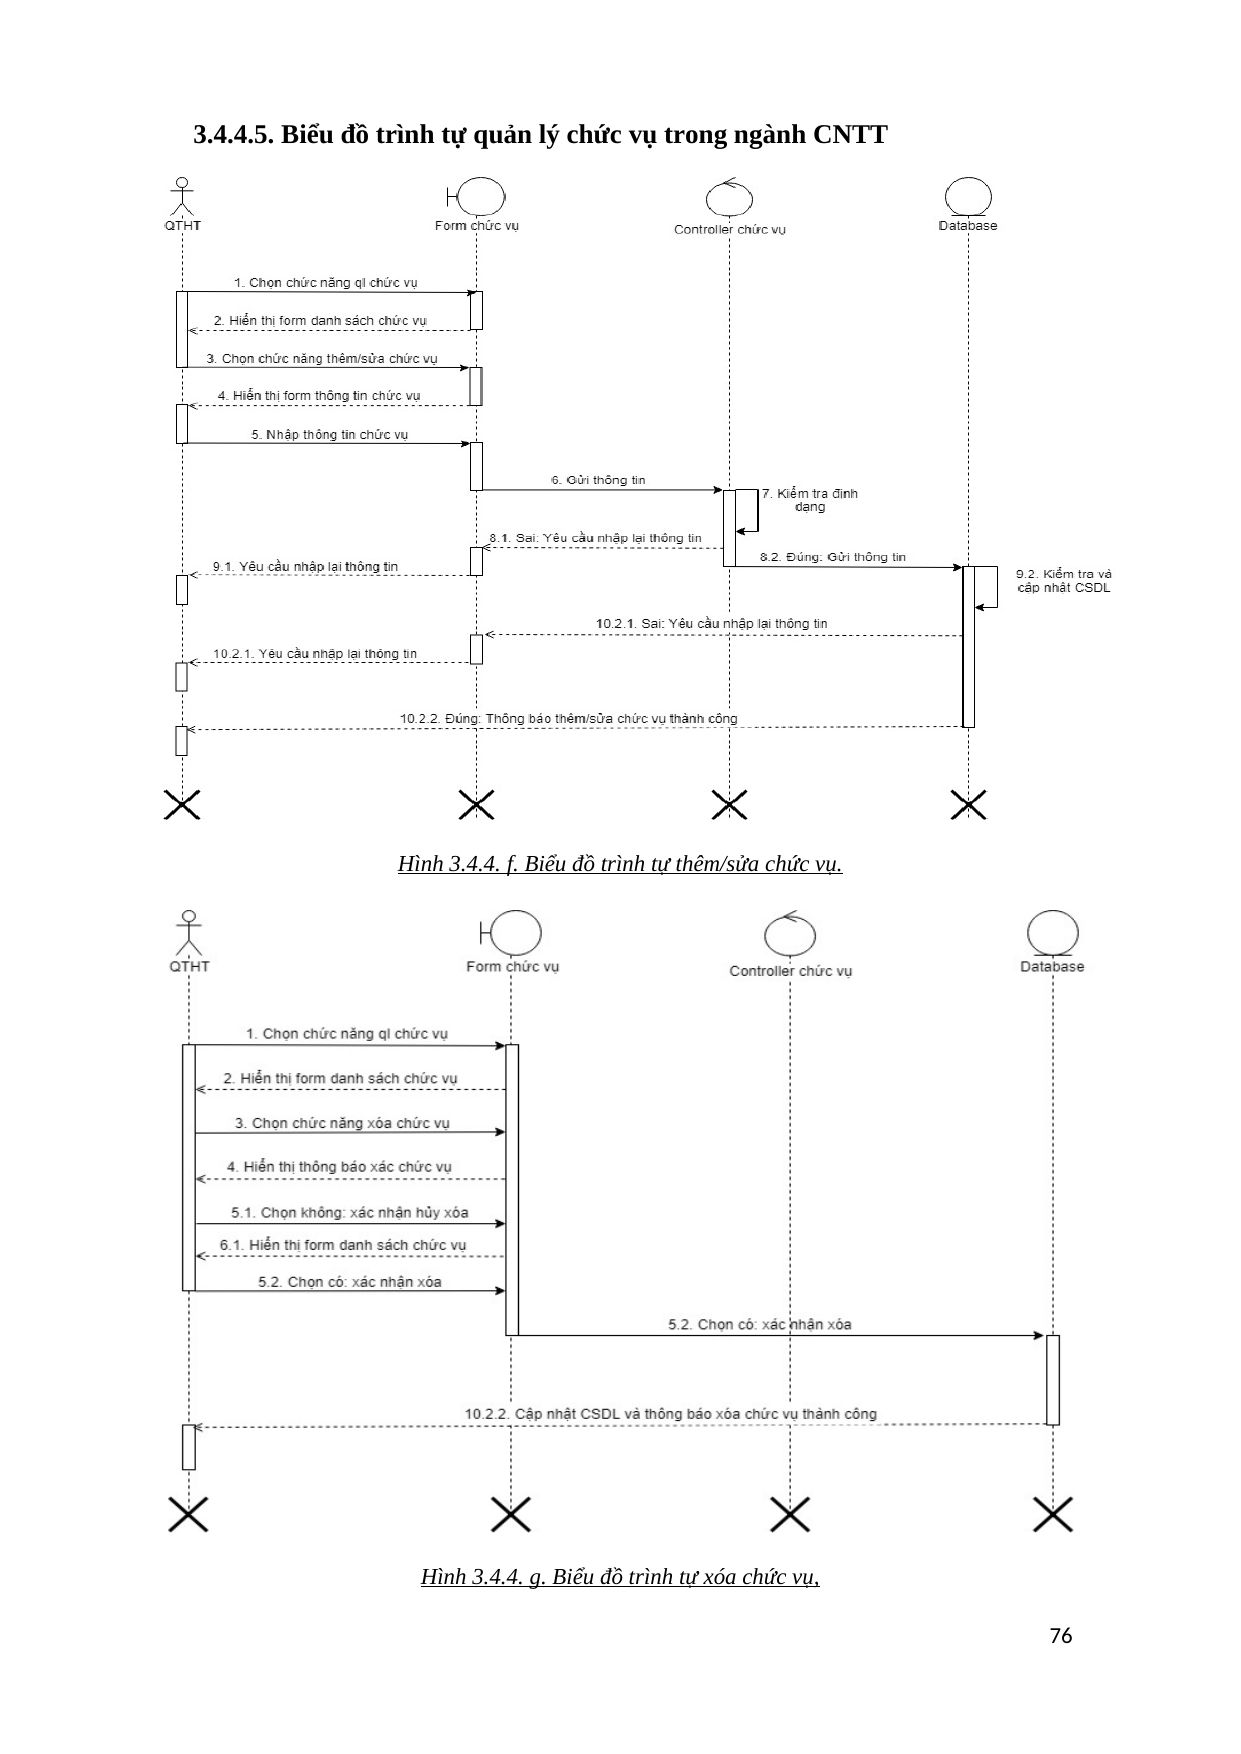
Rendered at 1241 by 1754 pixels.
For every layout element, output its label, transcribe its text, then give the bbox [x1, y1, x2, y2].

picture [118, 910, 1123, 1533]
picture [118, 177, 1122, 820]
text Hình 3.4.4. f. Biểu đồ trình tự thêm/sửa chức vụ. [118, 850, 1122, 876]
subtitle 3.4.4.5. Biểu đồ trình tự quản lý chức vụ trong ngành CNTT [118, 118, 1122, 149]
text Hình 3.4.4. g. Biểu đồ trình tự xóa chức vụ, [118, 1563, 1122, 1589]
